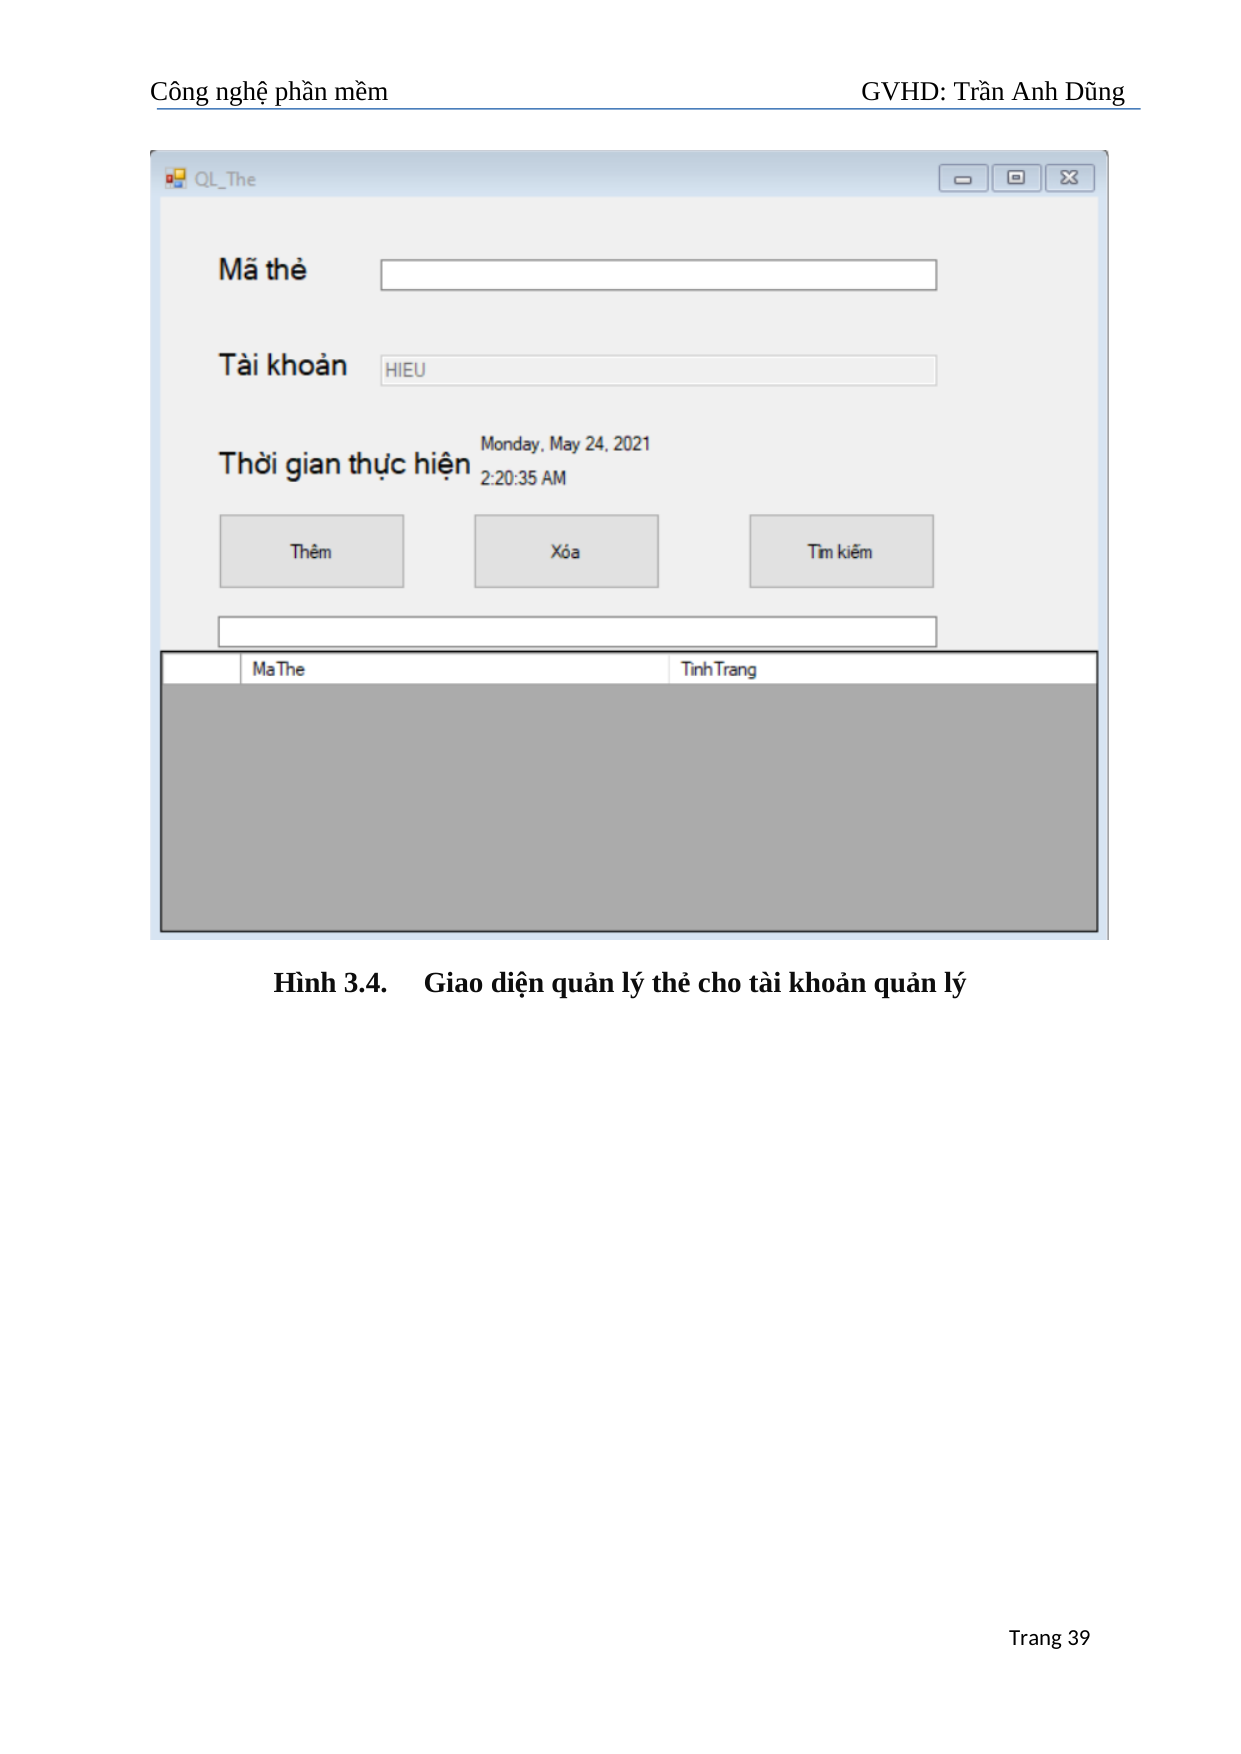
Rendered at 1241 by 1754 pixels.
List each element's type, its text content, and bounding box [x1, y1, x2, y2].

picture [150, 150, 1109, 940]
subtitle Giao diện quản lý thẻ cho tài khoản quản lý [150, 965, 1090, 998]
